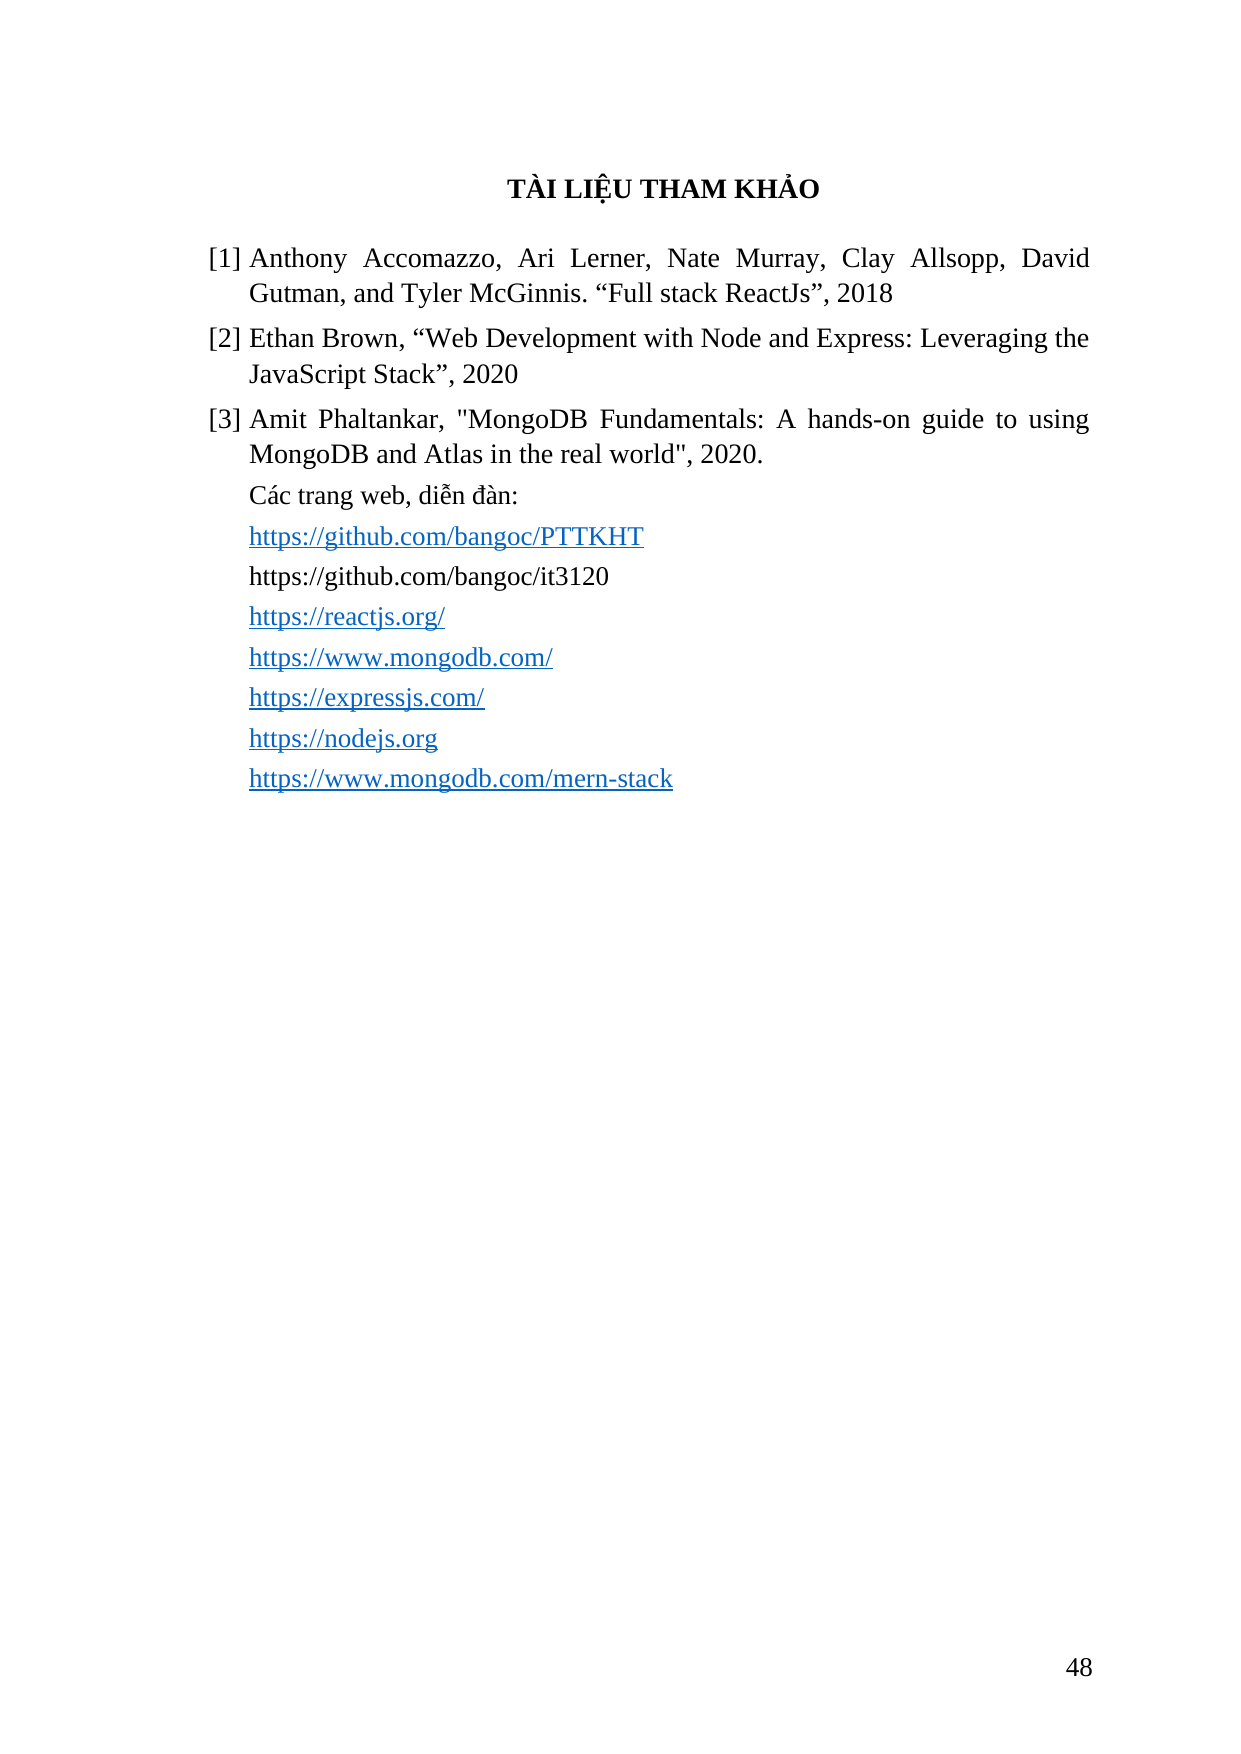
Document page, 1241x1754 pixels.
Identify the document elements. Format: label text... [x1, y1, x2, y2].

table_cell [2] [207, 314, 247, 394]
table_cell Amit Phaltankar, "MongoDB Fundamentals: A hands-on guide to using MongoDB and Atlas in the real world", 2020. Các trang web, diễn đàn: https://github.com/bangoc/PTTKHT https://github.com/bangoc/it3120 https://reactjs.org/ https://www.mongodb.com/ https://expressjs.com/ https://nodejs.org https://www.mongodb.com/mern-stack [248, 394, 1092, 838]
table_header [1] [207, 233, 247, 313]
table_cell [3] [207, 394, 247, 838]
subtitle TÀI LIỆU THAM KHẢO [491, 172, 1092, 205]
table_cell Ethan Brown, “Web Development with Node and Express: Leveraging the JavaScript Stack”, 2020 [248, 314, 1092, 394]
table_header Anthony Accomazzo, Ari Lerner, Nate Murray, Clay Allsopp, David Gutman, and Tyler McGinnis. “Full stack ReactJs”, 2018 [248, 233, 1092, 313]
